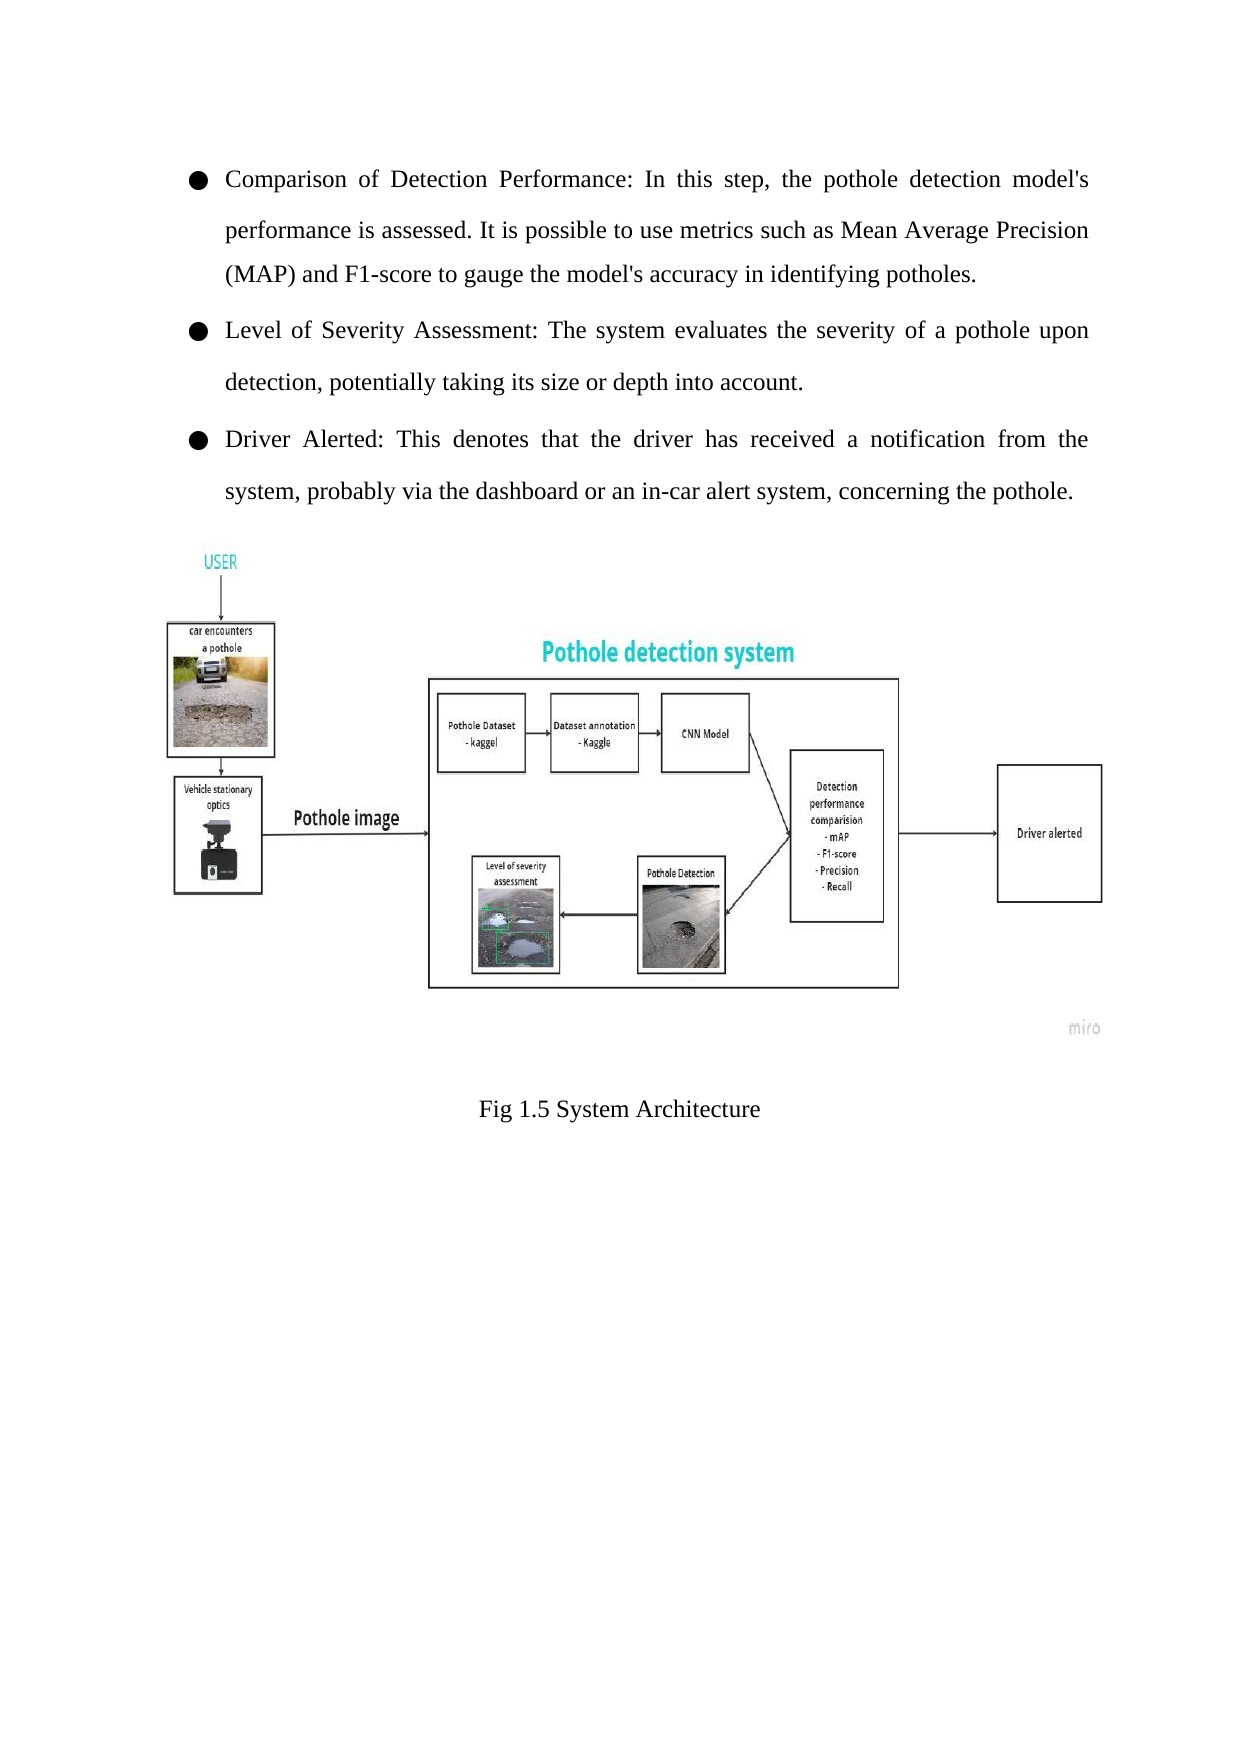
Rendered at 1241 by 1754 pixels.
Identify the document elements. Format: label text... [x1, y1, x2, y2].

subtitle Fig 1.5 System Architecture [151, 1094, 1088, 1123]
list Driver Alerted: This denotes that the driver has received a notification from the system, probably via the dashboard or an in-car alert system, concerning the pothole. [187, 411, 1090, 505]
picture [151, 525, 1122, 1068]
list Comparison of Detection Performance: In this step, the pothole detection model's performance is assessed. It is possible to use metrics such as Mean Average Precision (MAP) and F1-score to gauge the model's accuracy in identifying potholes. [187, 150, 1090, 287]
list Level of Severity Assessment: The system evaluates the severity of a pothole upon detection, potentially taking its size or depth into account. [187, 302, 1090, 396]
